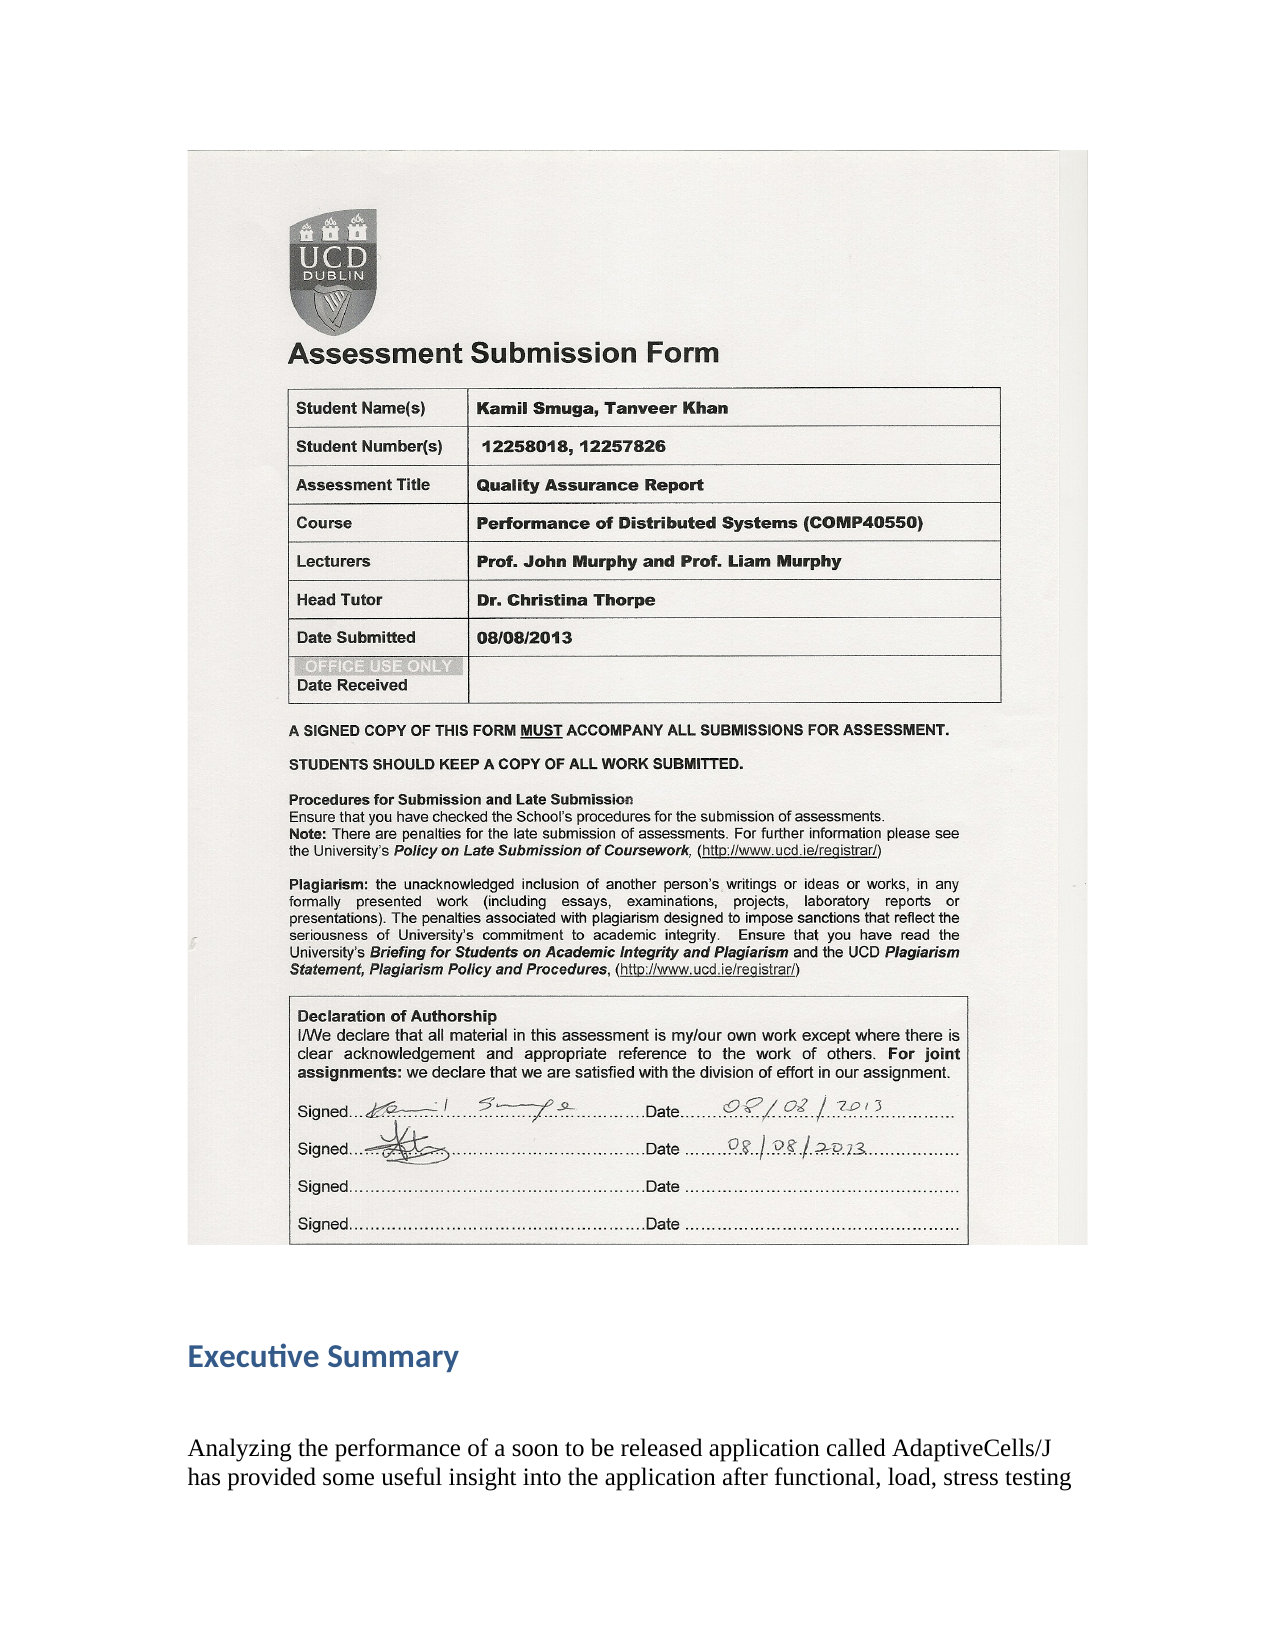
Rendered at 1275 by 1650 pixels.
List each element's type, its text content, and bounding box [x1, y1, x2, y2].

picture [187, 150, 1088, 1245]
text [187, 1433, 1087, 1491]
subtitle Executive Summary [187, 1335, 1087, 1376]
